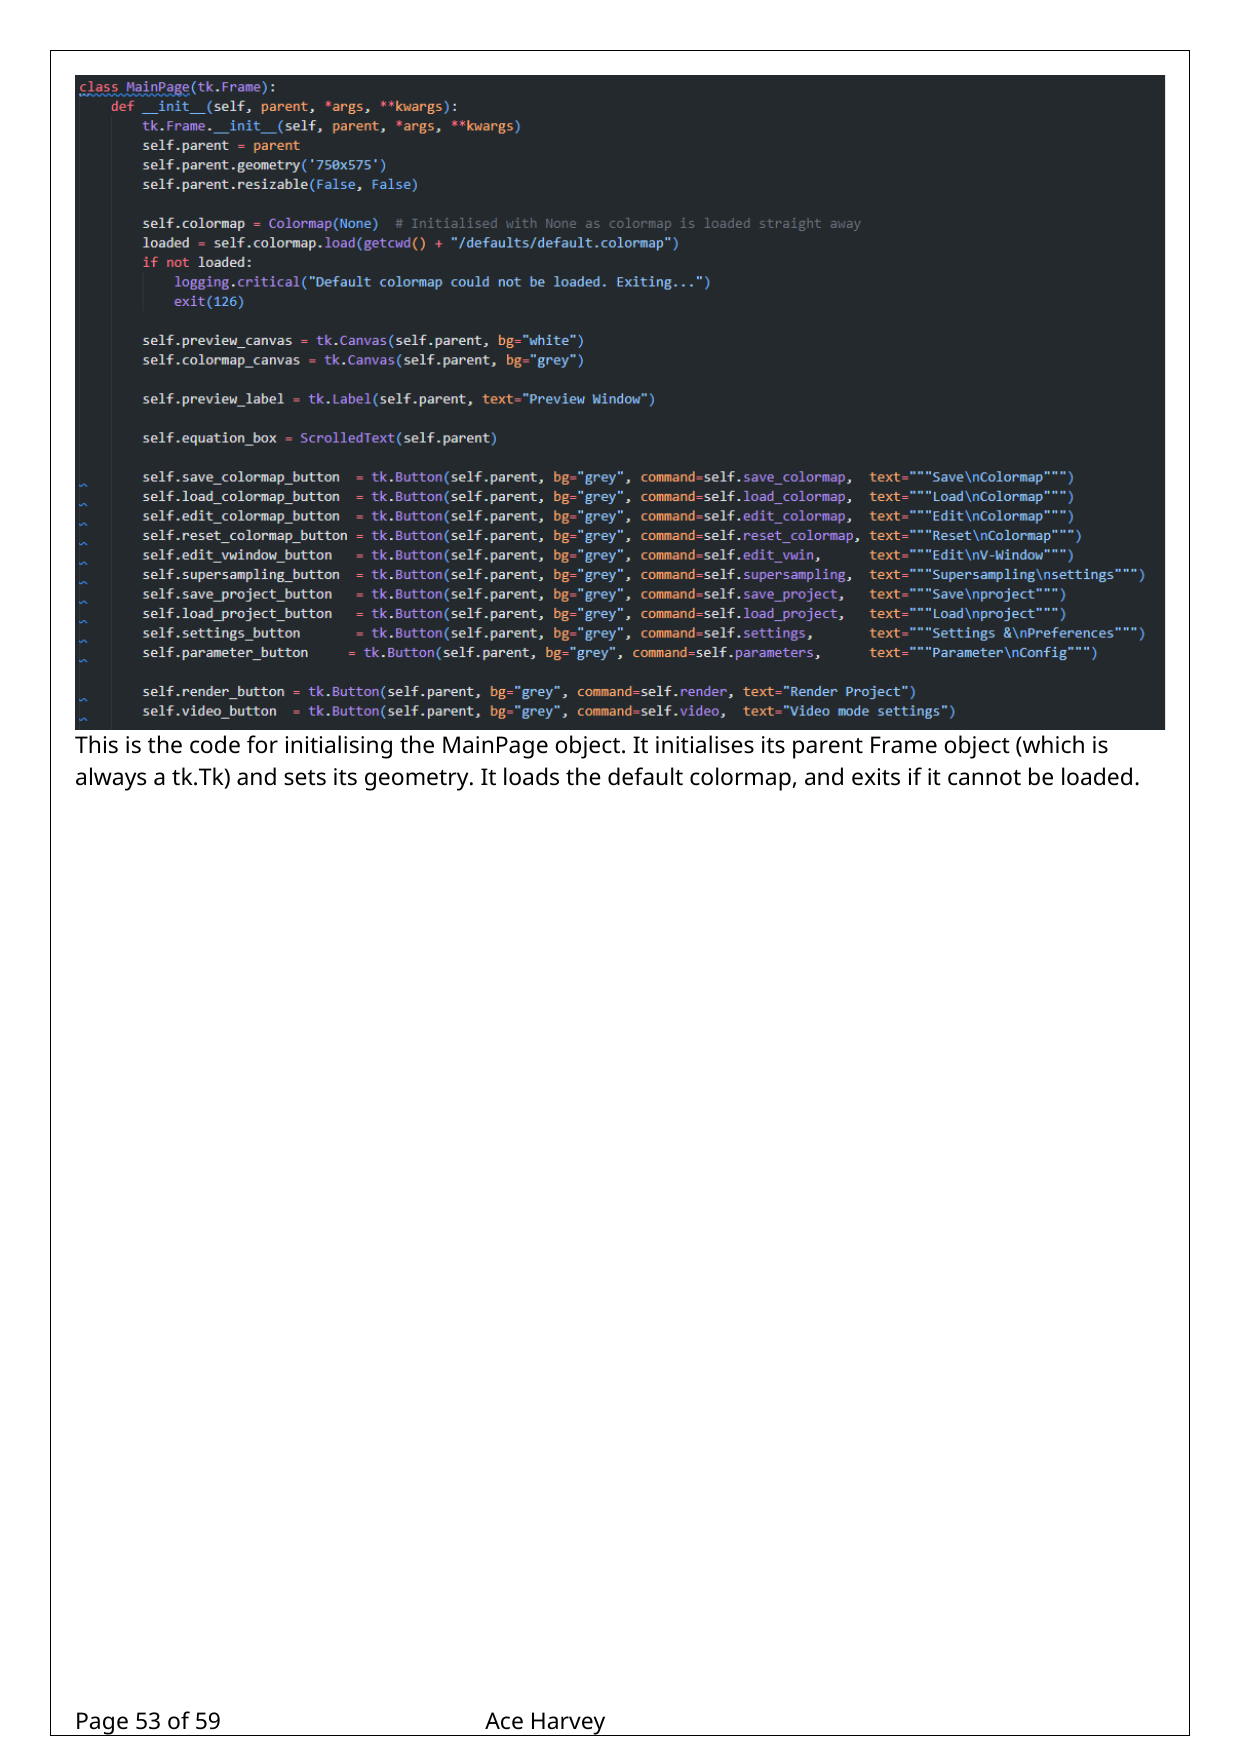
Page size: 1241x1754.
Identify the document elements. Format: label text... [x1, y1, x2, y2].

picture [75, 75, 1166, 730]
text This is the code for initialising the MainPage object. It initialises its parent Frame object (which is always a tk.Tk) and sets its geometry. It loads the default colormap, and exits if it cannot be loaded. [75, 730, 1165, 792]
